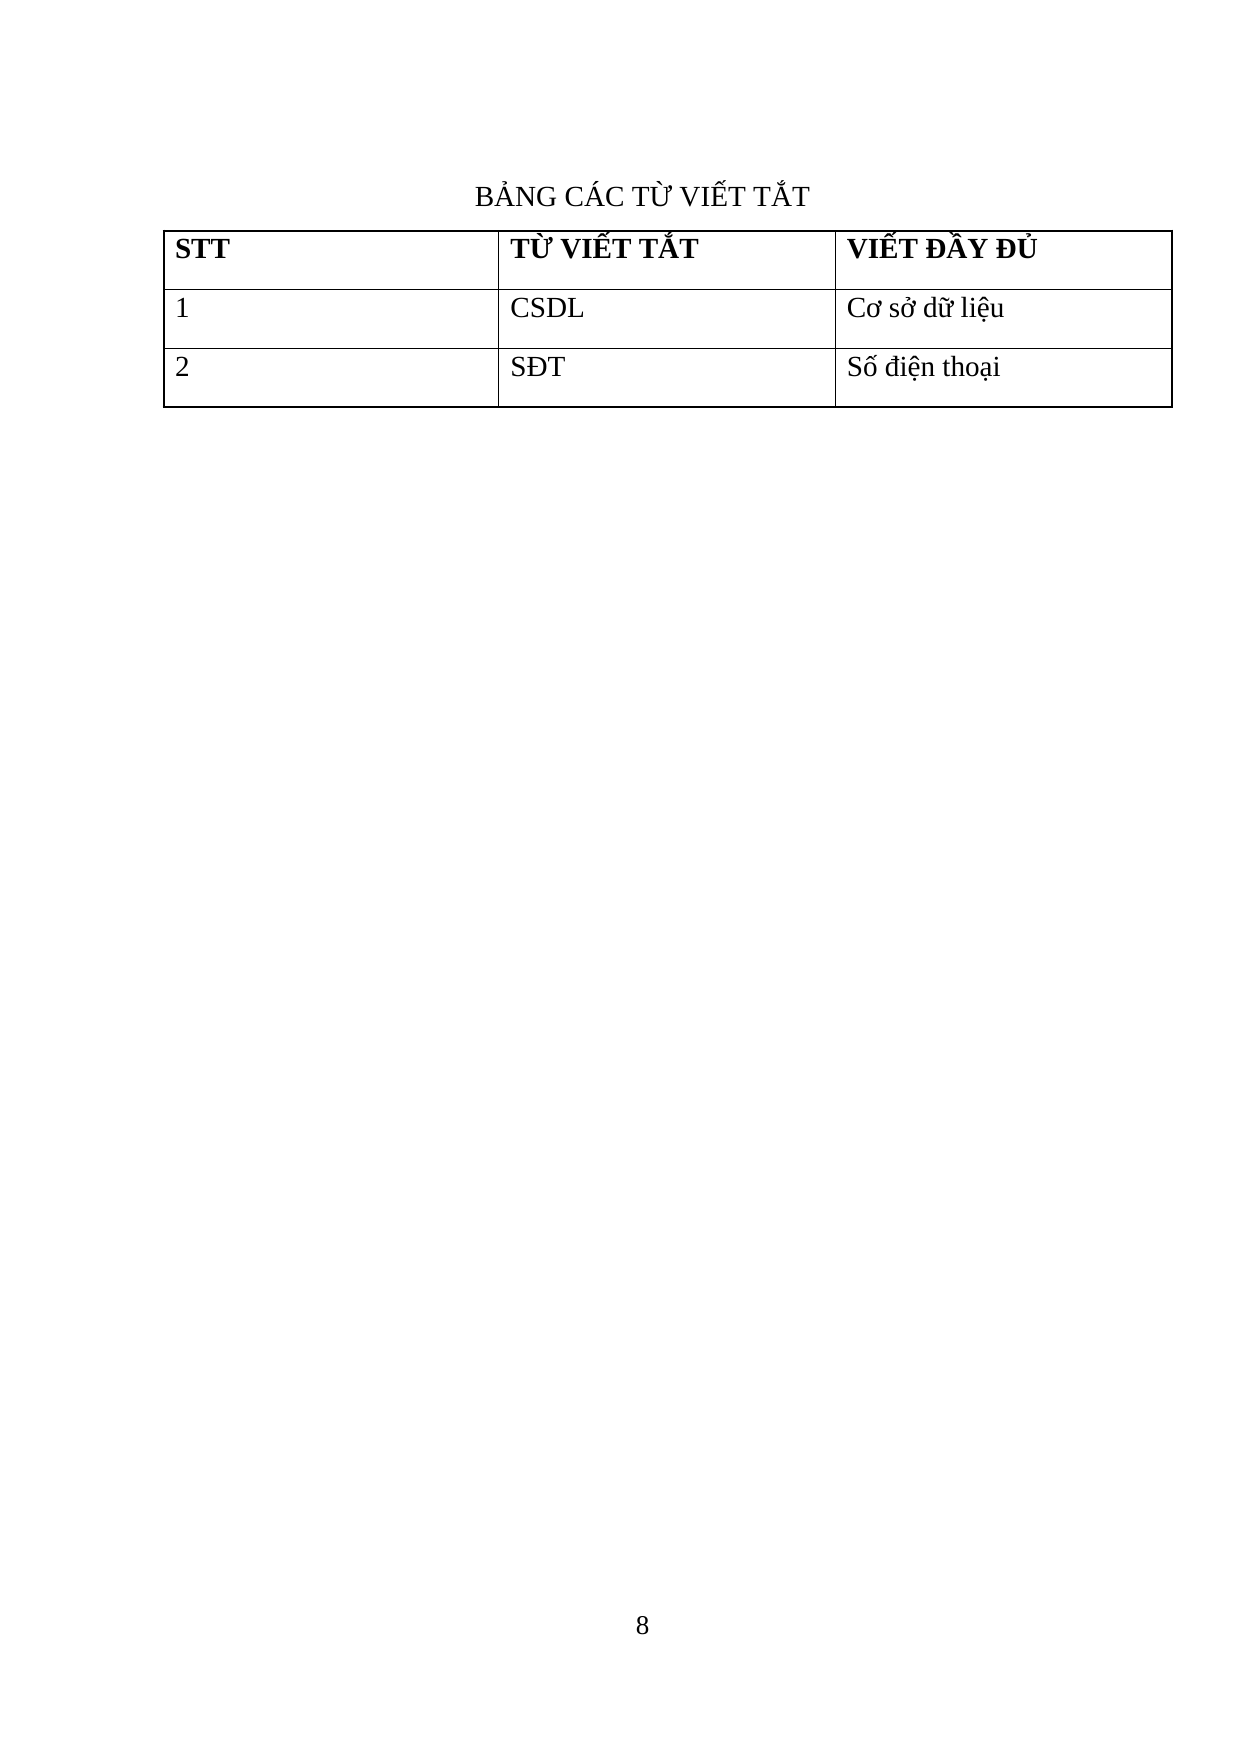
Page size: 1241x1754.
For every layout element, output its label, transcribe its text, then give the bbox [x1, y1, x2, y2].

table_header TỪ VIẾT TẮT [499, 232, 835, 289]
table_cell 1 [165, 290, 498, 348]
table_cell SĐT [499, 349, 835, 406]
table_cell Cơ sở dữ liệu [836, 290, 1171, 348]
table_header VIẾT ĐẦY ĐỦ [836, 232, 1171, 289]
table_header STT [165, 232, 498, 289]
table_cell 2 [165, 349, 498, 406]
table_cell CSDL [499, 290, 835, 348]
subtitle BẢNG CÁC TỪ VIẾT TẮT [162, 179, 1122, 213]
table_cell Số điện thoại [836, 349, 1171, 406]
